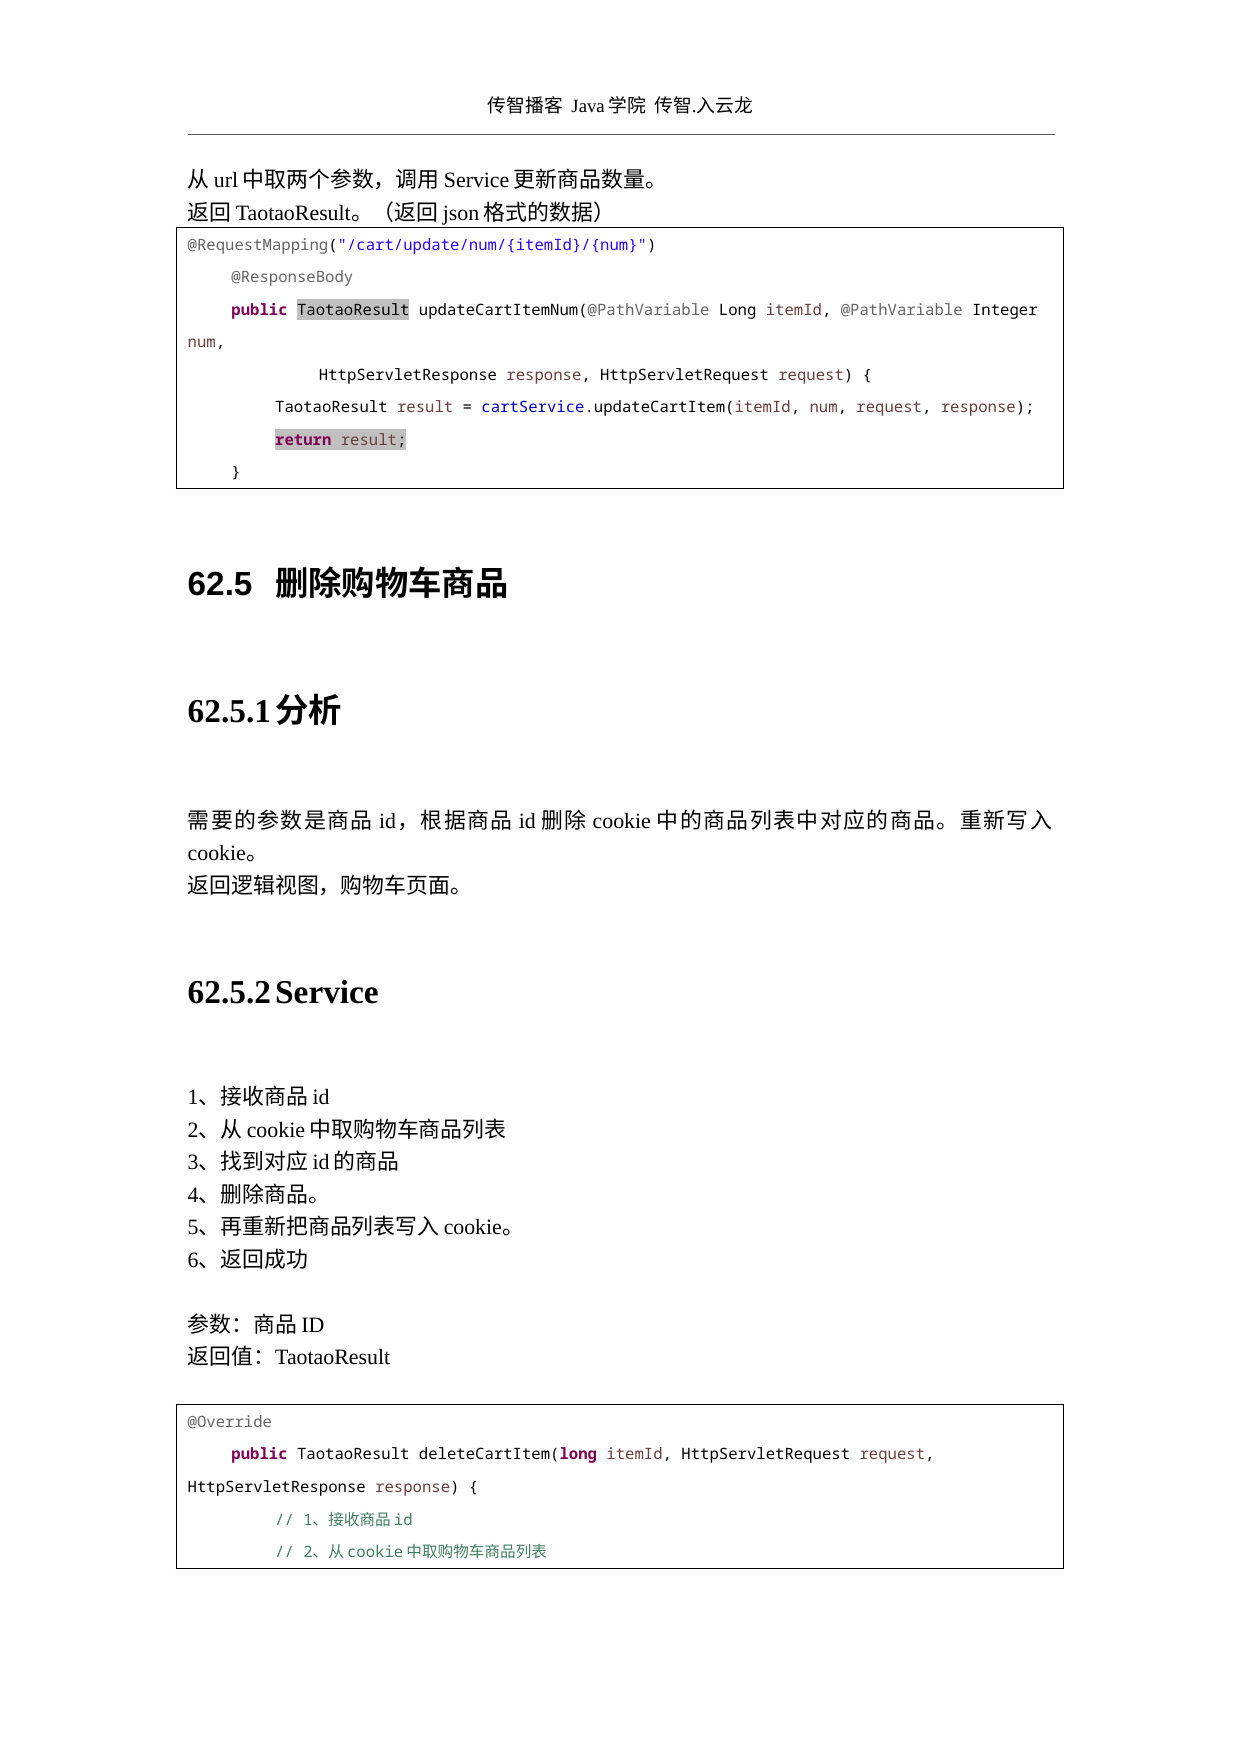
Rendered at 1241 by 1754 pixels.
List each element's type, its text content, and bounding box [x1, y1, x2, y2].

subtitle 分析 [187, 675, 1053, 740]
list 接收商品id [187, 1079, 1053, 1111]
list 删除商品。 [187, 1176, 1053, 1209]
text 返回逻辑视图，购物车页面。 [187, 867, 1053, 900]
list 找到对应id的商品 [187, 1144, 1053, 1176]
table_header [177, 1405, 1063, 1567]
list 返回值：TaotaoResult [187, 1339, 1053, 1371]
list 从cookie中取购物车商品列表 [187, 1111, 1053, 1144]
list 参数：商品ID [187, 1306, 1053, 1339]
subtitle 删除购物车商品 [187, 549, 1053, 614]
text 从url中取两个参数，调用Service更新商品数量。 [187, 162, 1053, 194]
text 返回TaotaoResult。（返回json格式的数据） [187, 194, 1053, 227]
list 再重新把商品列表写入cookie。 [187, 1209, 1053, 1241]
list 返回成功 [187, 1241, 1053, 1274]
subtitle Service [187, 959, 1053, 1024]
text 需要的参数是商品id，根据商品id删除cookie中的商品列表中对应的商品。重新写入cookie。 [187, 802, 1053, 867]
table_header @RequestMapping("/cart/update/num/{itemId}/{num}") @ResponseBody public TaotaoResult updateCartItemNum(@PathVariable Long itemId, @PathVariable Integer num, HttpServletResponse response, HttpServletRequest request) { TaotaoResult result = cartService.updateCartItem(itemId, num, request, response); return result; } [177, 228, 1063, 488]
